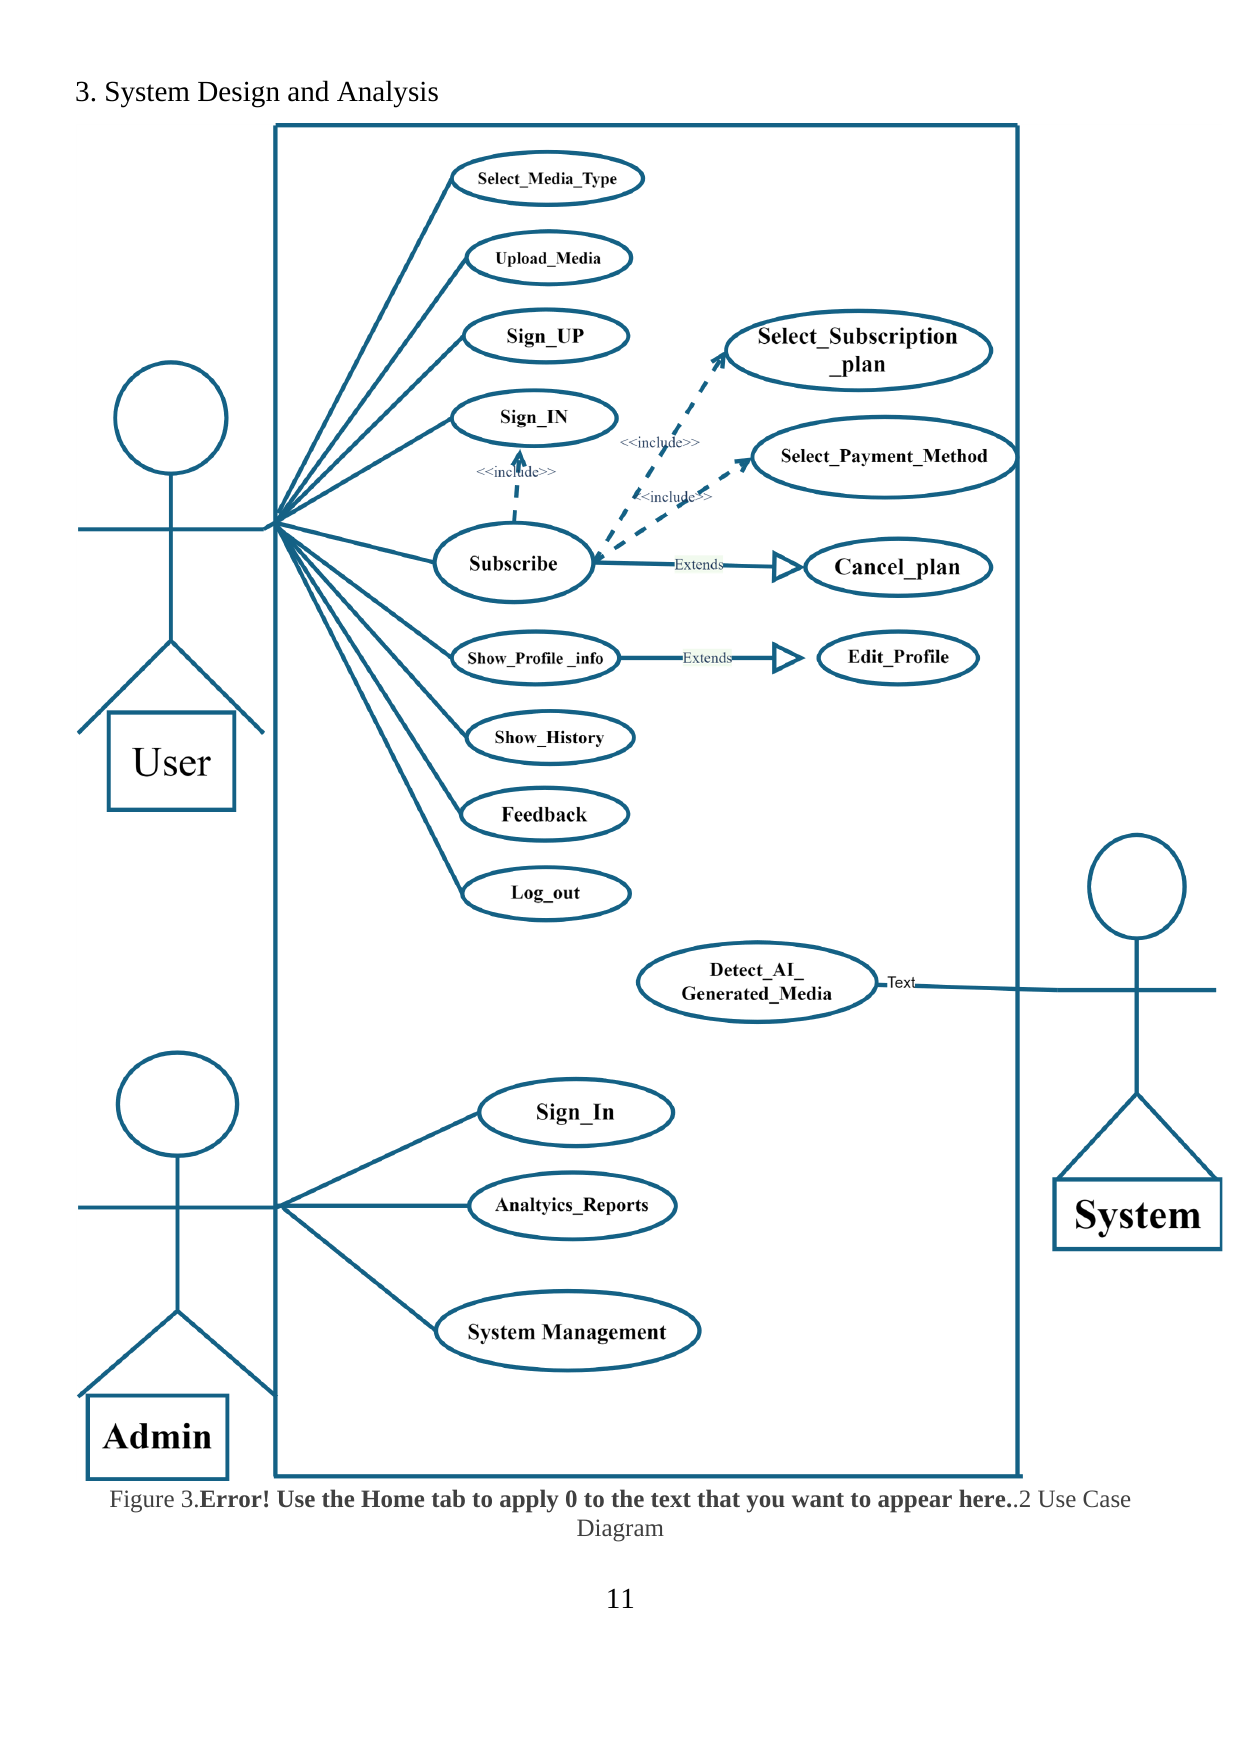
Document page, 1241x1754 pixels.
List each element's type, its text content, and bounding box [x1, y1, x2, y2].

picture [75, 123, 1223, 1481]
text Figure 3.Error! Use the Home tab to apply 0 to the text that you want to appear here..2 Use Case Diagram [75, 1484, 1165, 1541]
